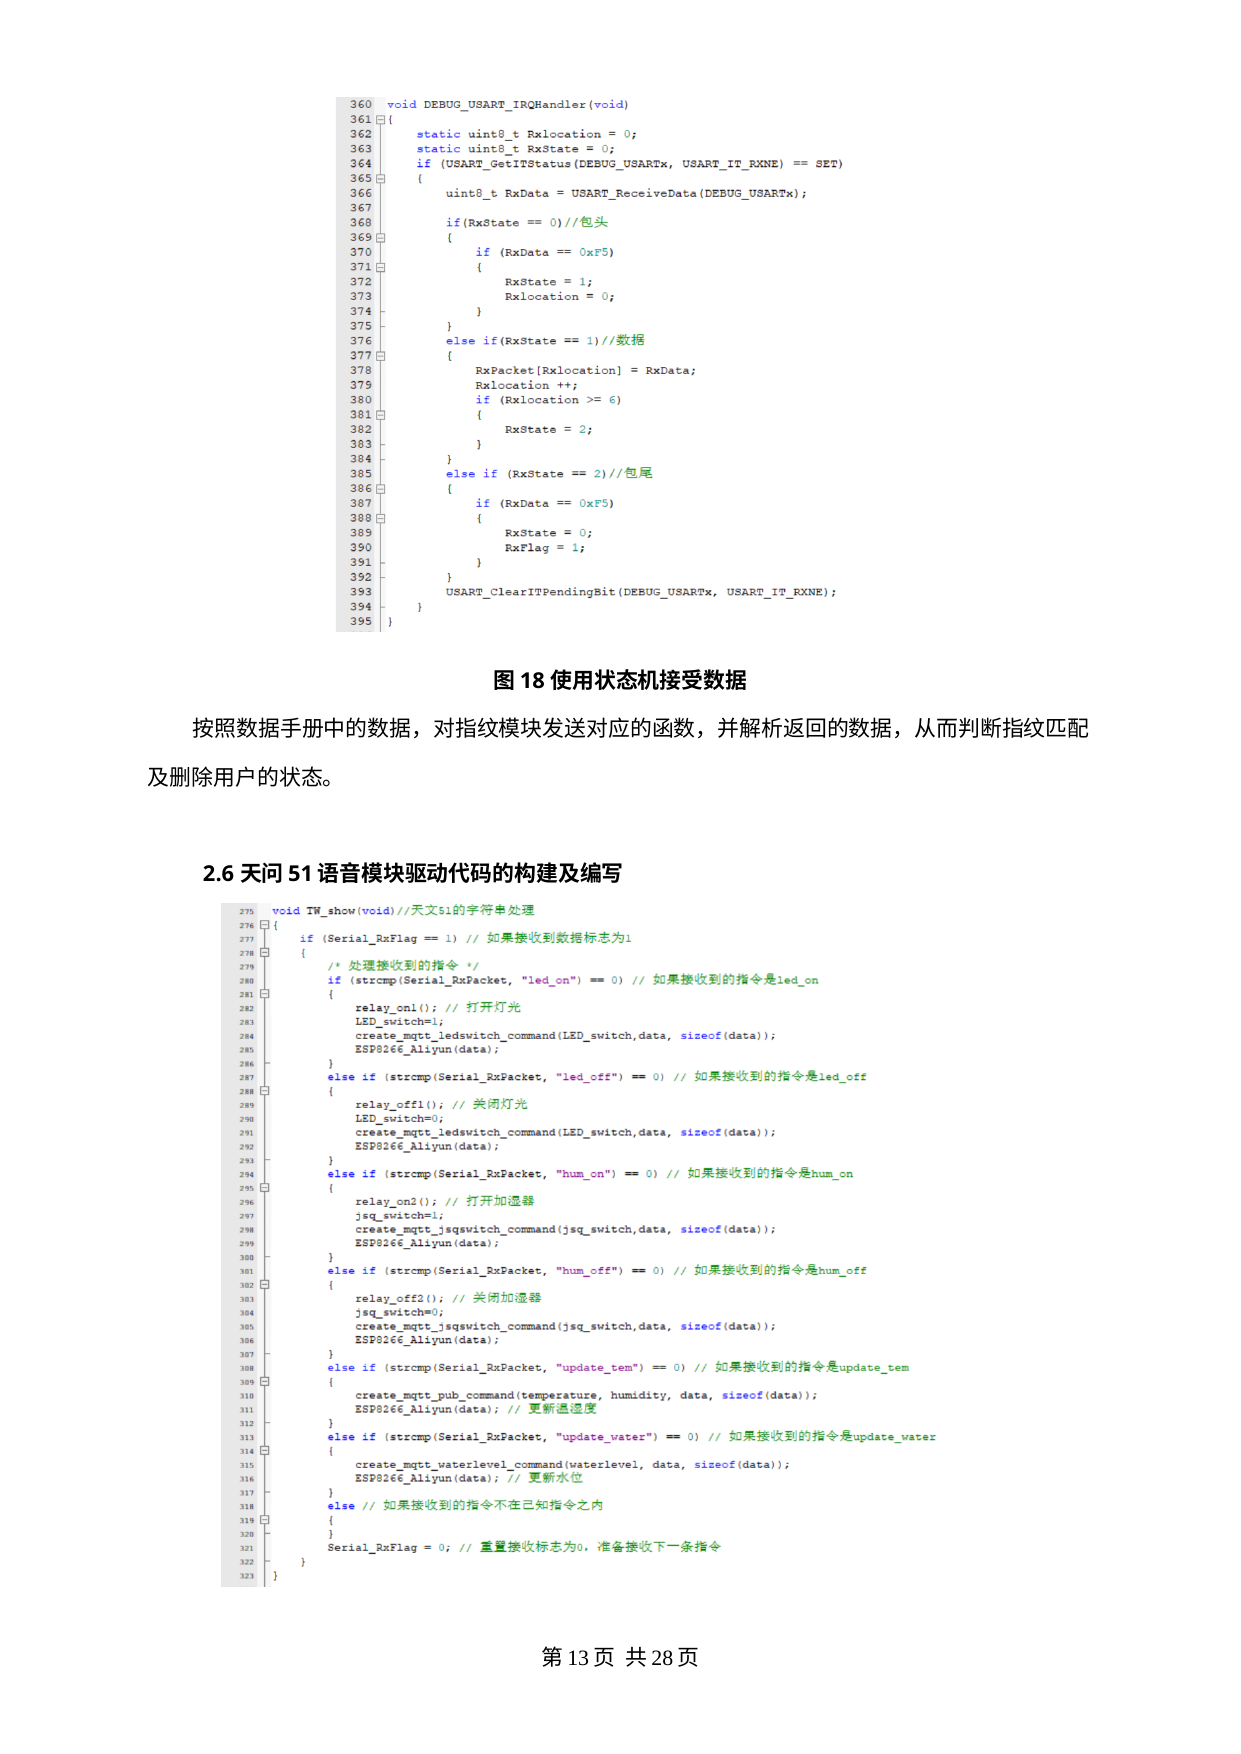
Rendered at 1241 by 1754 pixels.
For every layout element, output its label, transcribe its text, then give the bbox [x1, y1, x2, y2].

text 按照数据手册中的数据，对指纹模块发送对应的函数，并解析返回的数据，从而判断指纹匹配及删除用户的状态。 [148, 711, 1092, 792]
picture [335, 97, 905, 632]
text 2.6 天问51语音模块驱动代码的构建及编写 [148, 855, 1092, 888]
picture [221, 903, 1020, 1587]
text 图18 使用状态机接受数据 [148, 662, 1092, 695]
